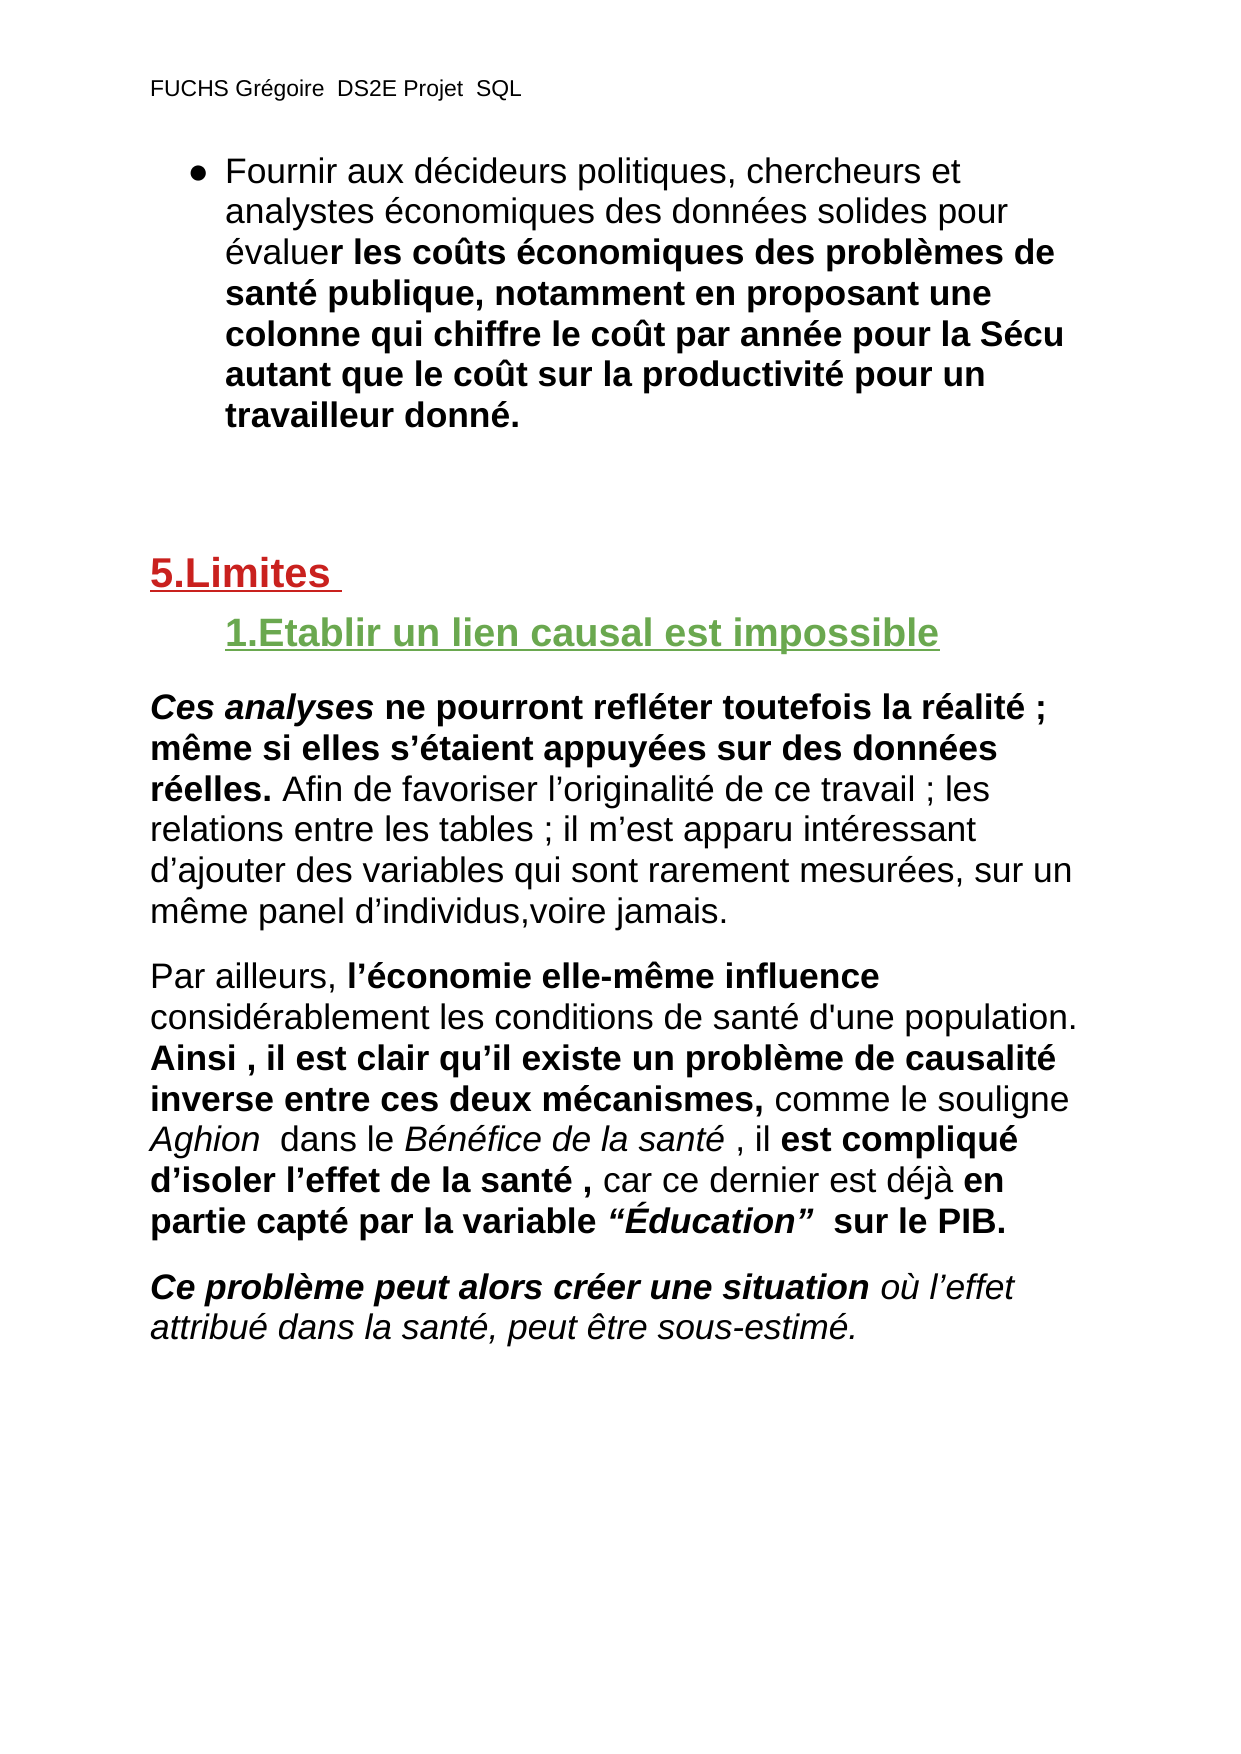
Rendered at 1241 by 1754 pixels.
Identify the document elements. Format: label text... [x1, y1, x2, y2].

subtitle 5.Limites [150, 548, 1090, 596]
list Fournir aux décideurs politiques, chercheurs et analystes économiques des données solides pour évaluer les coûts économiques des problèmes de santé publique, notamment en proposant une colonne qui chiffre le coût par année pour la Sécu autant que le coût sur la productivité pour un travailleur donné. [187, 150, 1090, 435]
subtitle 1.Etablir un lien causal est impossible [225, 609, 1090, 654]
text Par ailleurs, l’économie elle-même influence considérablement les conditions de santé d'une population. Ainsi , il est clair qu’il existe un problème de causalité inverse entre ces deux mécanismes, comme le souligne Aghion dans le Bénéfice de la santé , il est compliqué d’isoler l’effet de la santé , car ce dernier est déjà en partie capté par la variable “Éducation” sur le PIB. [150, 956, 1090, 1241]
text Ces analyses ne pourront refléter toutefois la réalité ; même si elles s’étaient appuyées sur des données réelles. Afin de favoriser l’originalité de ce travail ; les relations entre les tables ; il m’est apparu intéressant d’ajouter des variables qui sont rarement mesurées, sur un même panel d’individus,voire jamais. [150, 686, 1090, 931]
text Ce problème peut alors créer une situation où l’effet attribué dans la santé, peut être sous-estimé. [150, 1266, 1090, 1347]
